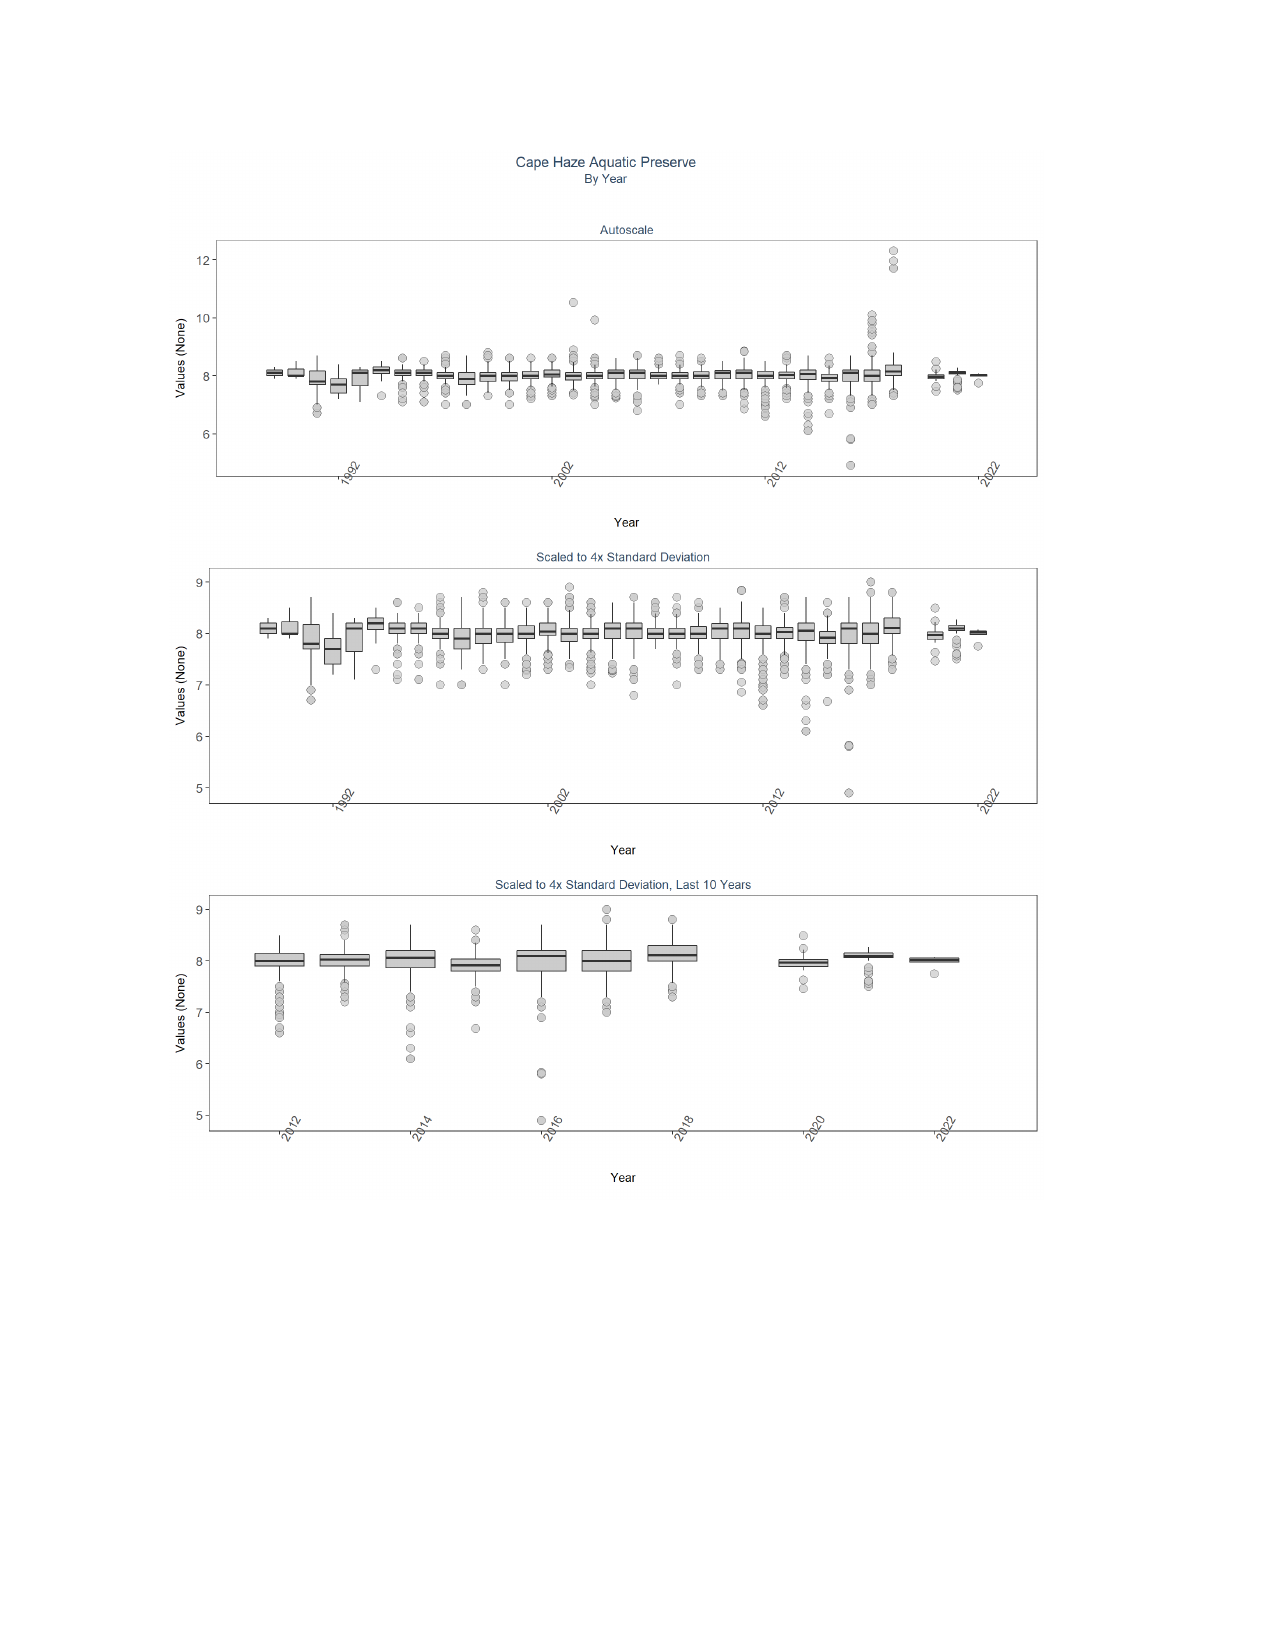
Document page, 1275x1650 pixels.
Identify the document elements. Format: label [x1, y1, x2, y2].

picture [168, 150, 1044, 1200]
